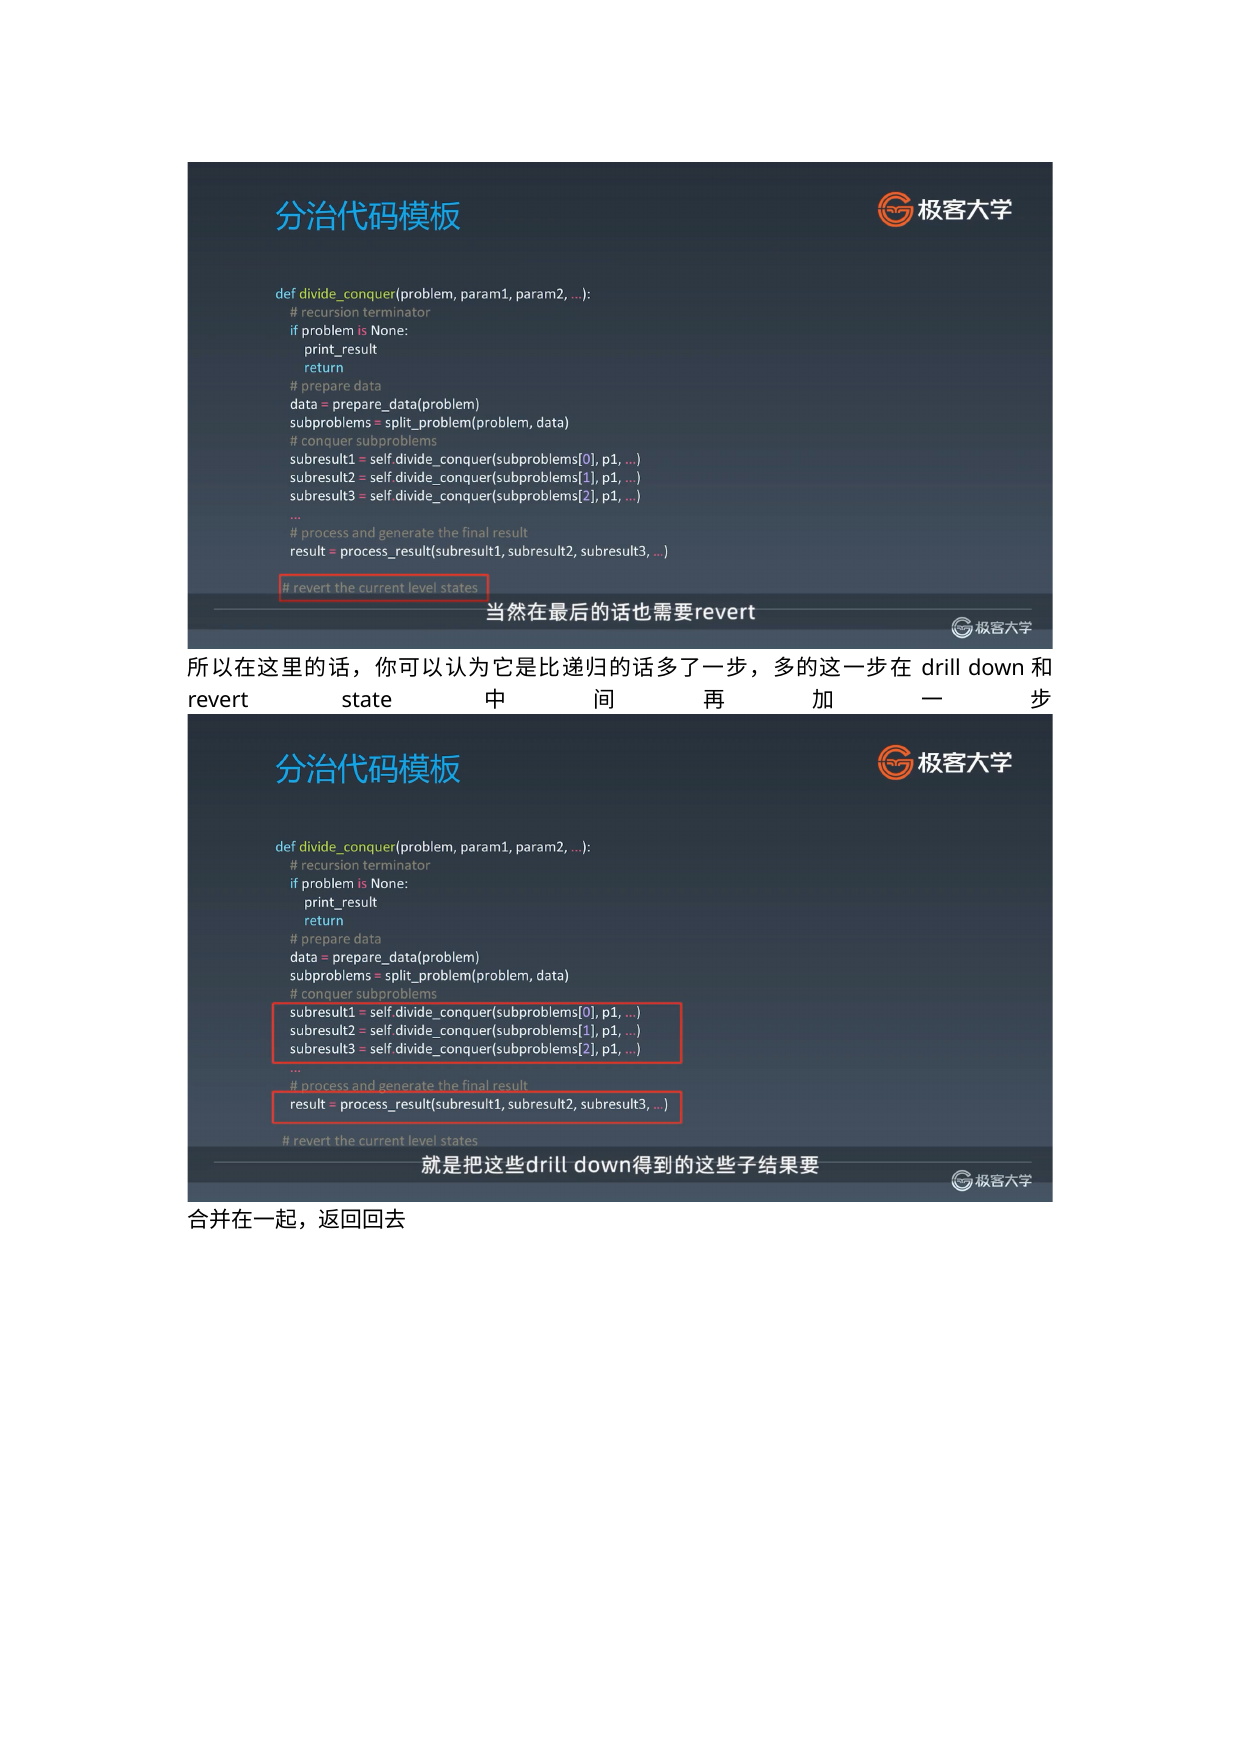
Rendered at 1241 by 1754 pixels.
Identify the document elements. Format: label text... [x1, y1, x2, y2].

text 合并在一起，返回回去 [187, 1202, 1053, 1234]
text 所以在这里的话，你可以认为它是比递归的话多了一步，多的这一步在drill down和revert state中间再加一步 [187, 649, 1053, 714]
picture [187, 714, 1053, 1202]
picture [187, 162, 1053, 649]
